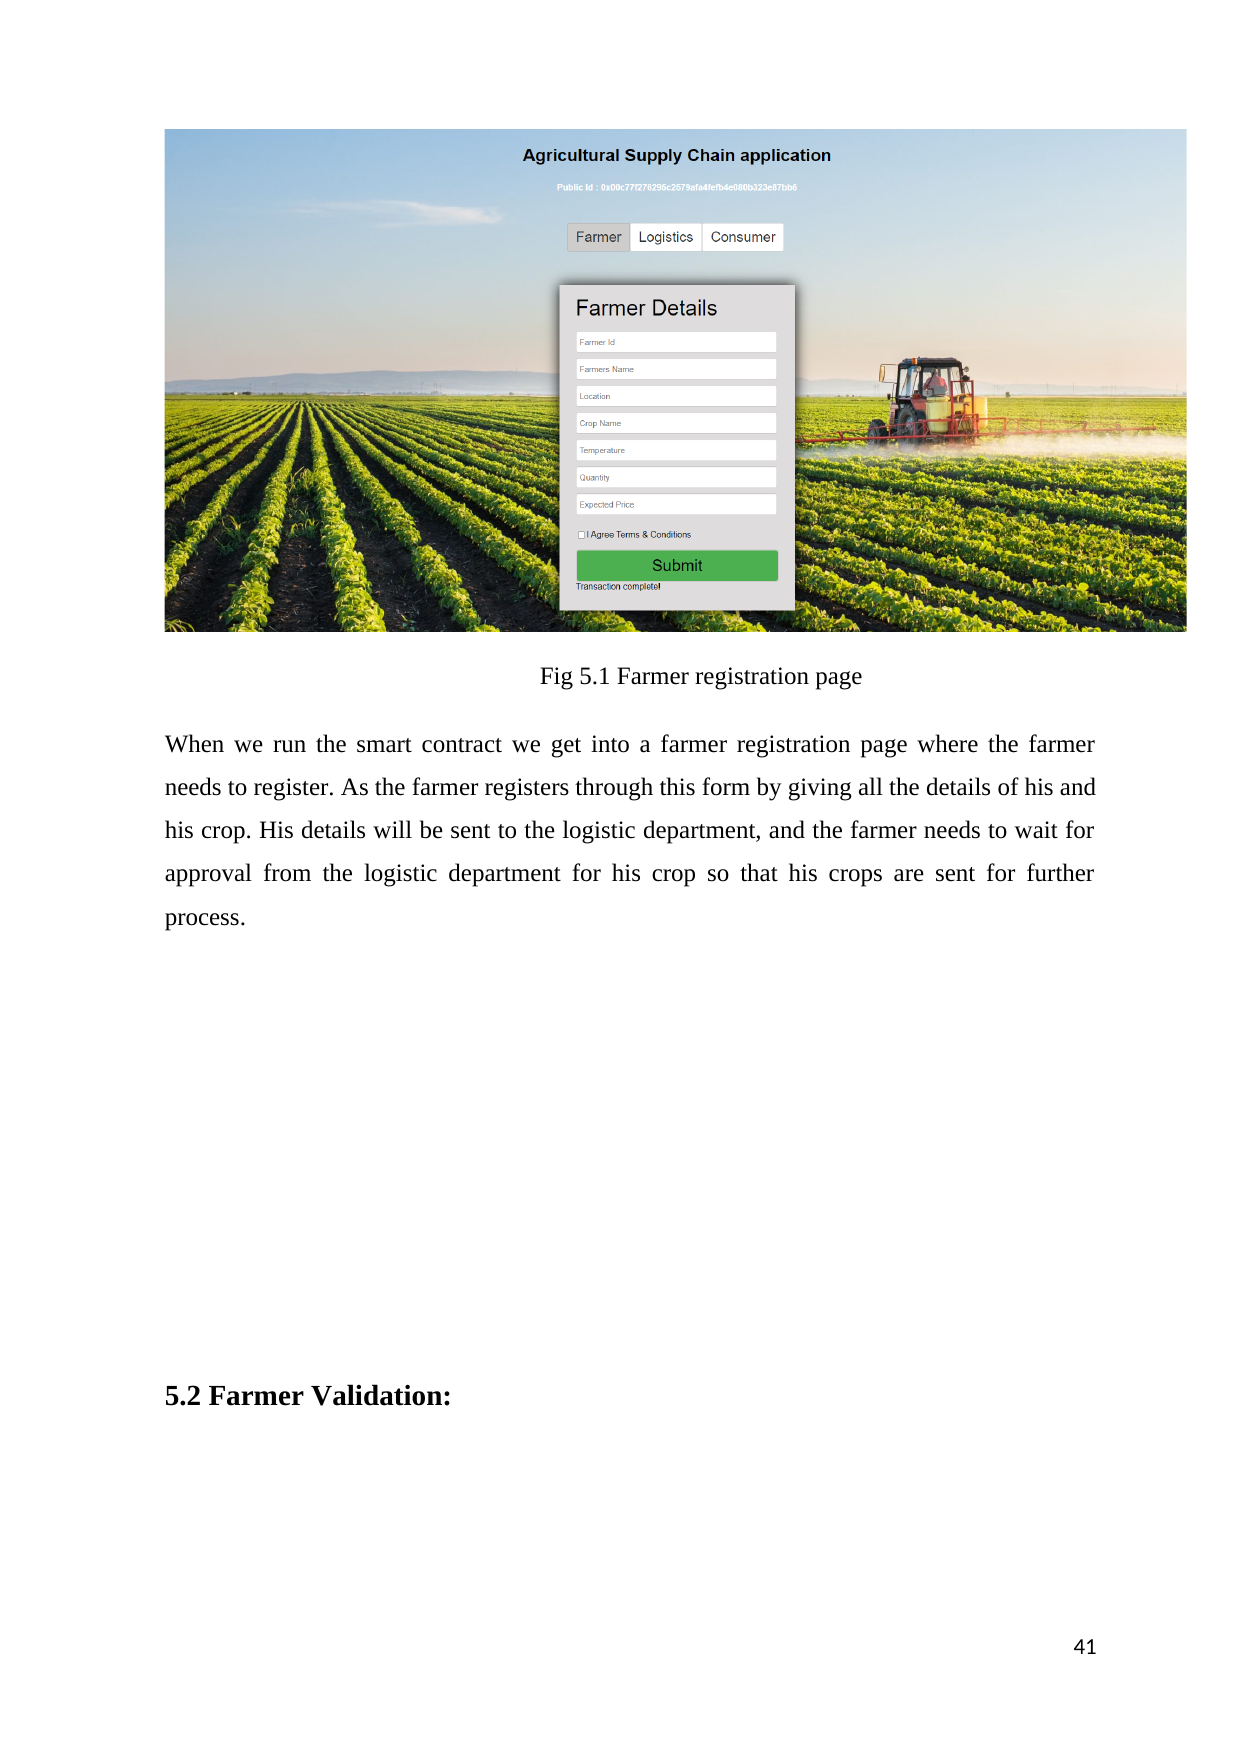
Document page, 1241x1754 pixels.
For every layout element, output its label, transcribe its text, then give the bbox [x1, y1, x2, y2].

text Fig 5.1 Farmer registration page [164, 661, 1096, 690]
picture [164, 129, 1187, 632]
text When we run the smart contract we get into a farmer registration page where the farmer needs to register. As the farmer registers through this form by giving all the details of his and his crop. His details will be sent to the logistic department, and the farmer needs to wait for approval from the logistic department for his crop so that his crops are sent for further process. [164, 729, 1096, 930]
text 5.2 Farmer Validation: [164, 1378, 1096, 1412]
